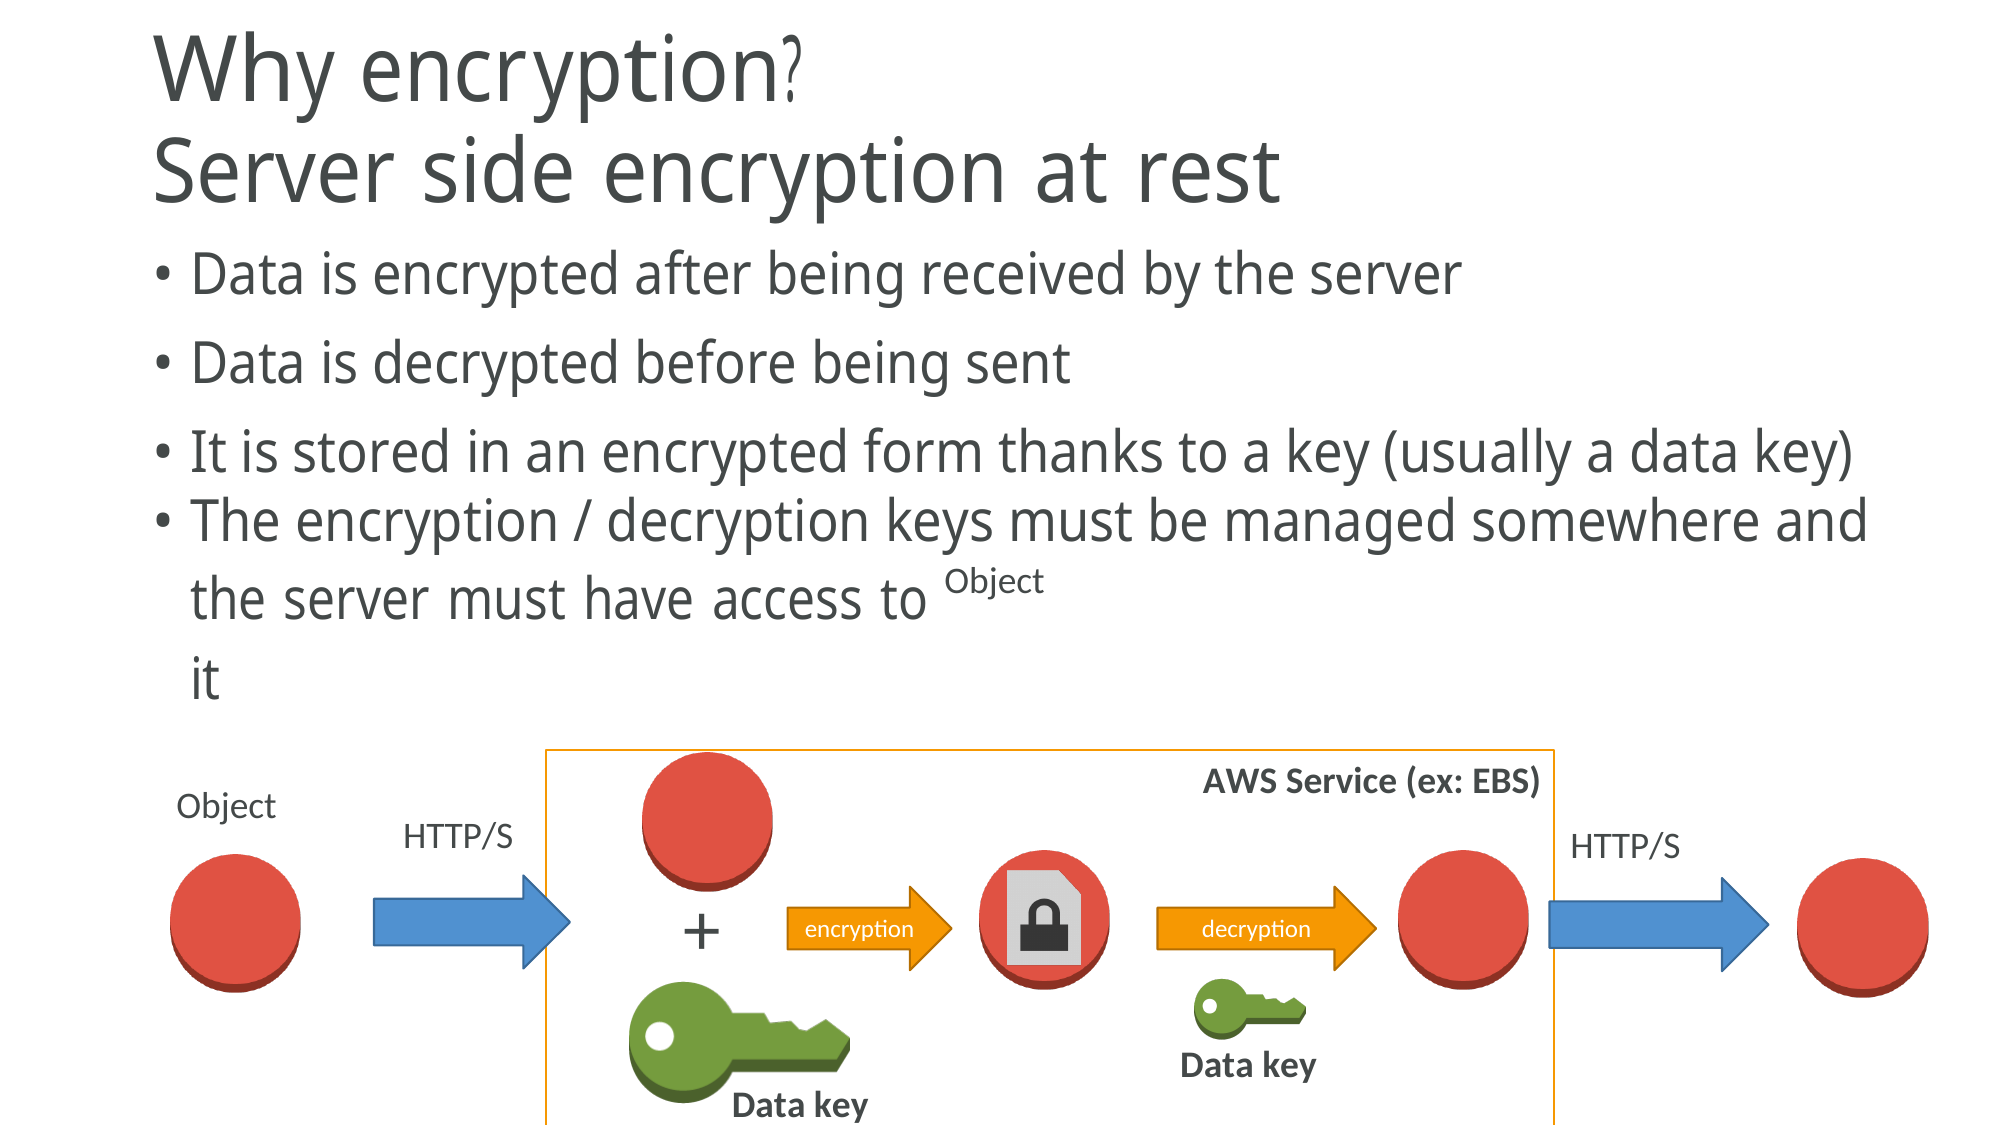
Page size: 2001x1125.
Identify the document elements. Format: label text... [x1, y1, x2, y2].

list Data is encrypted after being received by the server [152, 232, 1954, 311]
subtitle Server side encryption at rest [152, 122, 1954, 222]
picture [1397, 847, 1529, 990]
list The encryption / decryption keys must be managed somewhere and [152, 500, 1954, 552]
text Object [160, 716, 940, 762]
list It is stored in an encrypted form thanks to a key (usually a data key) [152, 411, 1954, 490]
text the server must have access to it [190, 557, 940, 716]
picture [978, 847, 1110, 990]
picture [169, 851, 301, 993]
picture [1194, 976, 1306, 1042]
picture [1796, 855, 1929, 998]
subtitle Why encryption? [152, 20, 1954, 122]
picture [738, 1097, 749, 1108]
picture [629, 977, 850, 1108]
list Data is decrypted before being sent [152, 321, 1954, 401]
picture [641, 749, 773, 892]
